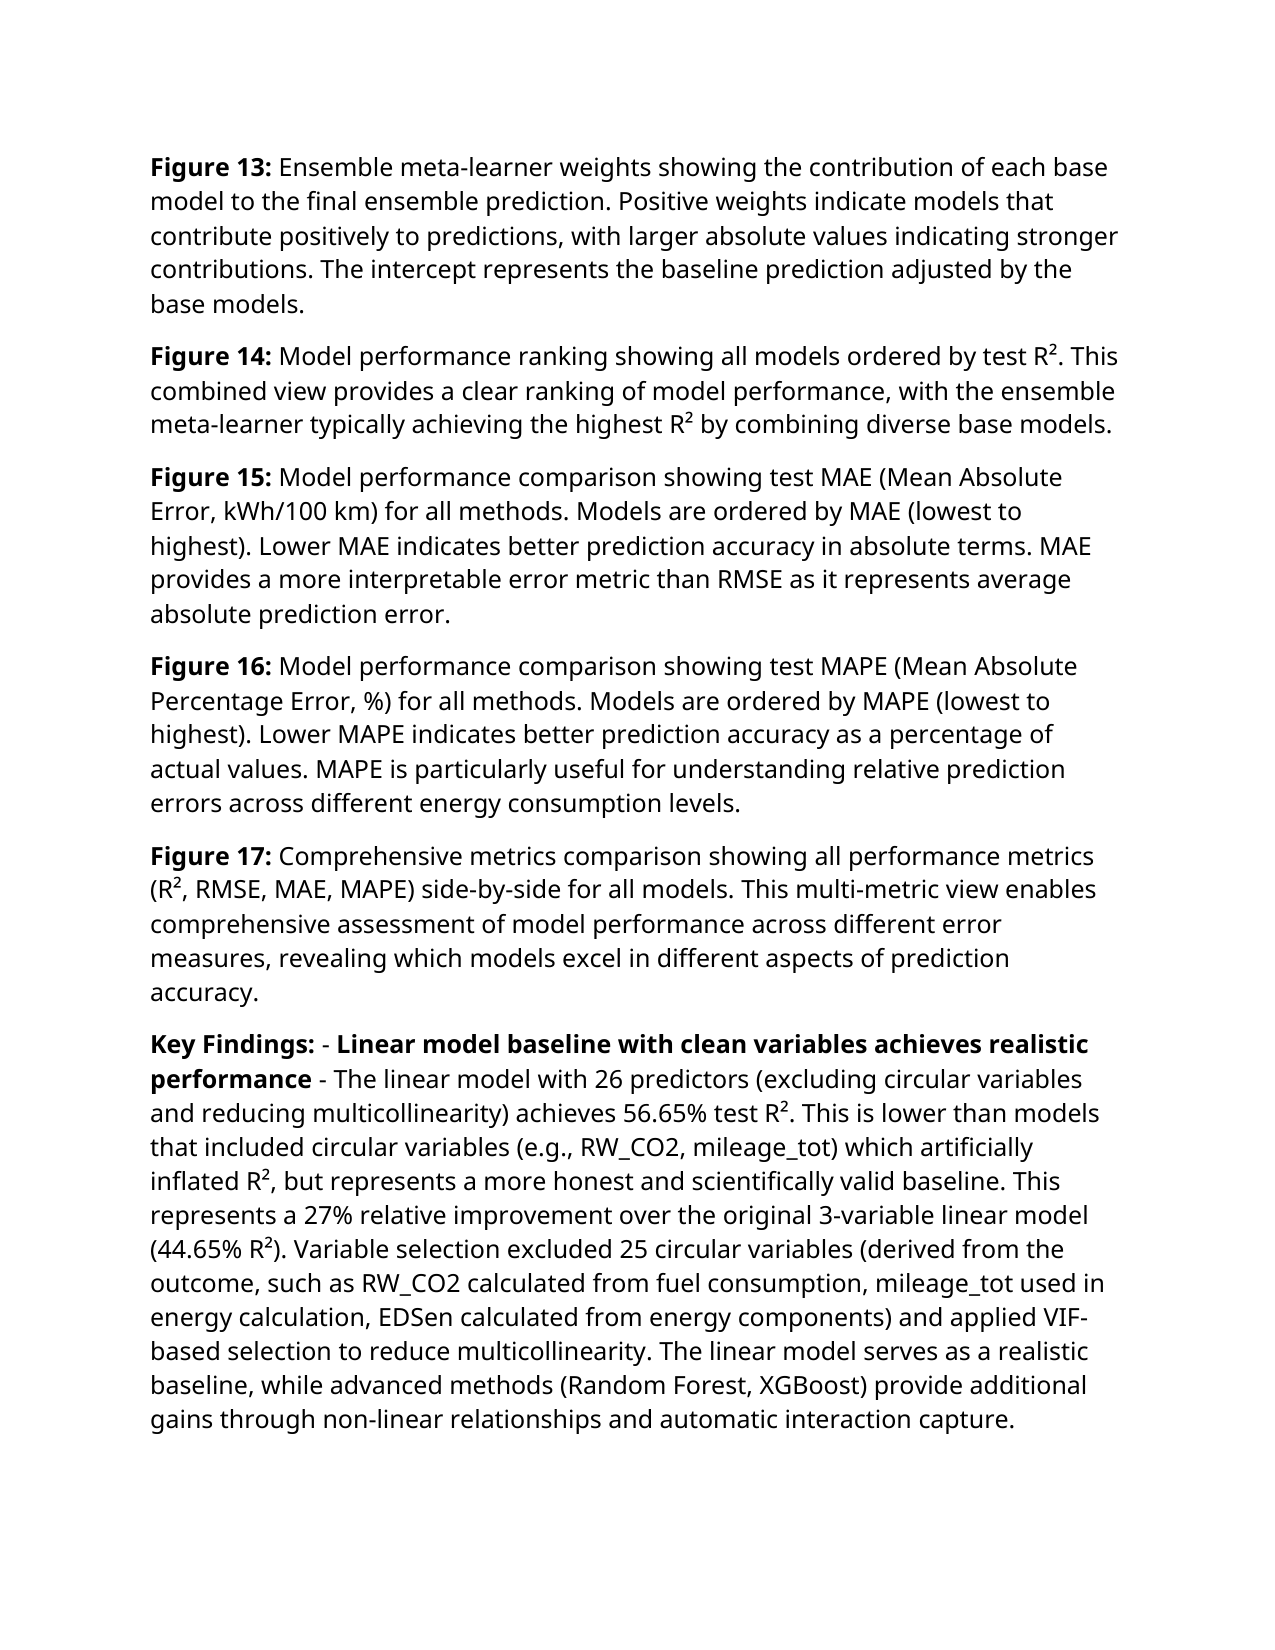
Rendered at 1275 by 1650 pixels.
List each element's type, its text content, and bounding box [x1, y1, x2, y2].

text Figure 16: Model performance comparison showing test MAPE (Mean Absolute Percentage Error, %) for all methods. Models are ordered by MAPE (lowest to highest). Lower MAPE indicates better prediction accuracy as a percentage of actual values. MAPE is particularly useful for understanding relative prediction errors across different energy consumption levels. [150, 649, 1125, 819]
text Figure 17: Comprehensive metrics comparison showing all performance metrics (R², RMSE, MAE, MAPE) side-by-side for all models. This multi-metric view enables comprehensive assessment of model performance across different error measures, revealing which models excel in different aspects of prediction accuracy. [150, 838, 1125, 1008]
text Key Findings: - Linear model baseline with clean variables achieves realistic performance - The linear model with 26 predictors (excluding circular variables and reducing multicollinearity) achieves 56.65% test R². This is lower than models that included circular variables (e.g., RW_CO2, mileage_tot) which artificially inflated R², but represents a more honest and scientifically valid baseline. This represents a 27% relative improvement over the original 3-variable linear model (44.65% R²). Variable selection excluded 25 circular variables (derived from the outcome, such as RW_CO2 calculated from fuel consumption, mileage_tot used in energy calculation, EDSen calculated from energy components) and applied VIF-based selection to reduce multicollinearity. The linear model serves as a realistic baseline, while advanced methods (Random Forest, XGBoost) provide additional gains through non-linear relationships and automatic interaction capture. [150, 1027, 1125, 1436]
text Figure 13: Ensemble meta-learner weights showing the contribution of each base model to the final ensemble prediction. Positive weights indicate models that contribute positively to predictions, with larger absolute values indicating stronger contributions. The intercept represents the baseline prediction adjusted by the base models. [150, 150, 1125, 320]
text Figure 14: Model performance ranking showing all models ordered by test R². This combined view provides a clear ranking of model performance, with the ensemble meta-learner typically achieving the highest R² by combining diverse base models. [150, 339, 1125, 441]
text Figure 15: Model performance comparison showing test MAE (Mean Absolute Error, kWh/100 km) for all methods. Models are ordered by MAE (lowest to highest). Lower MAE indicates better prediction accuracy in absolute terms. MAE provides a more interpretable error metric than RMSE as it represents average absolute prediction error. [150, 460, 1125, 630]
